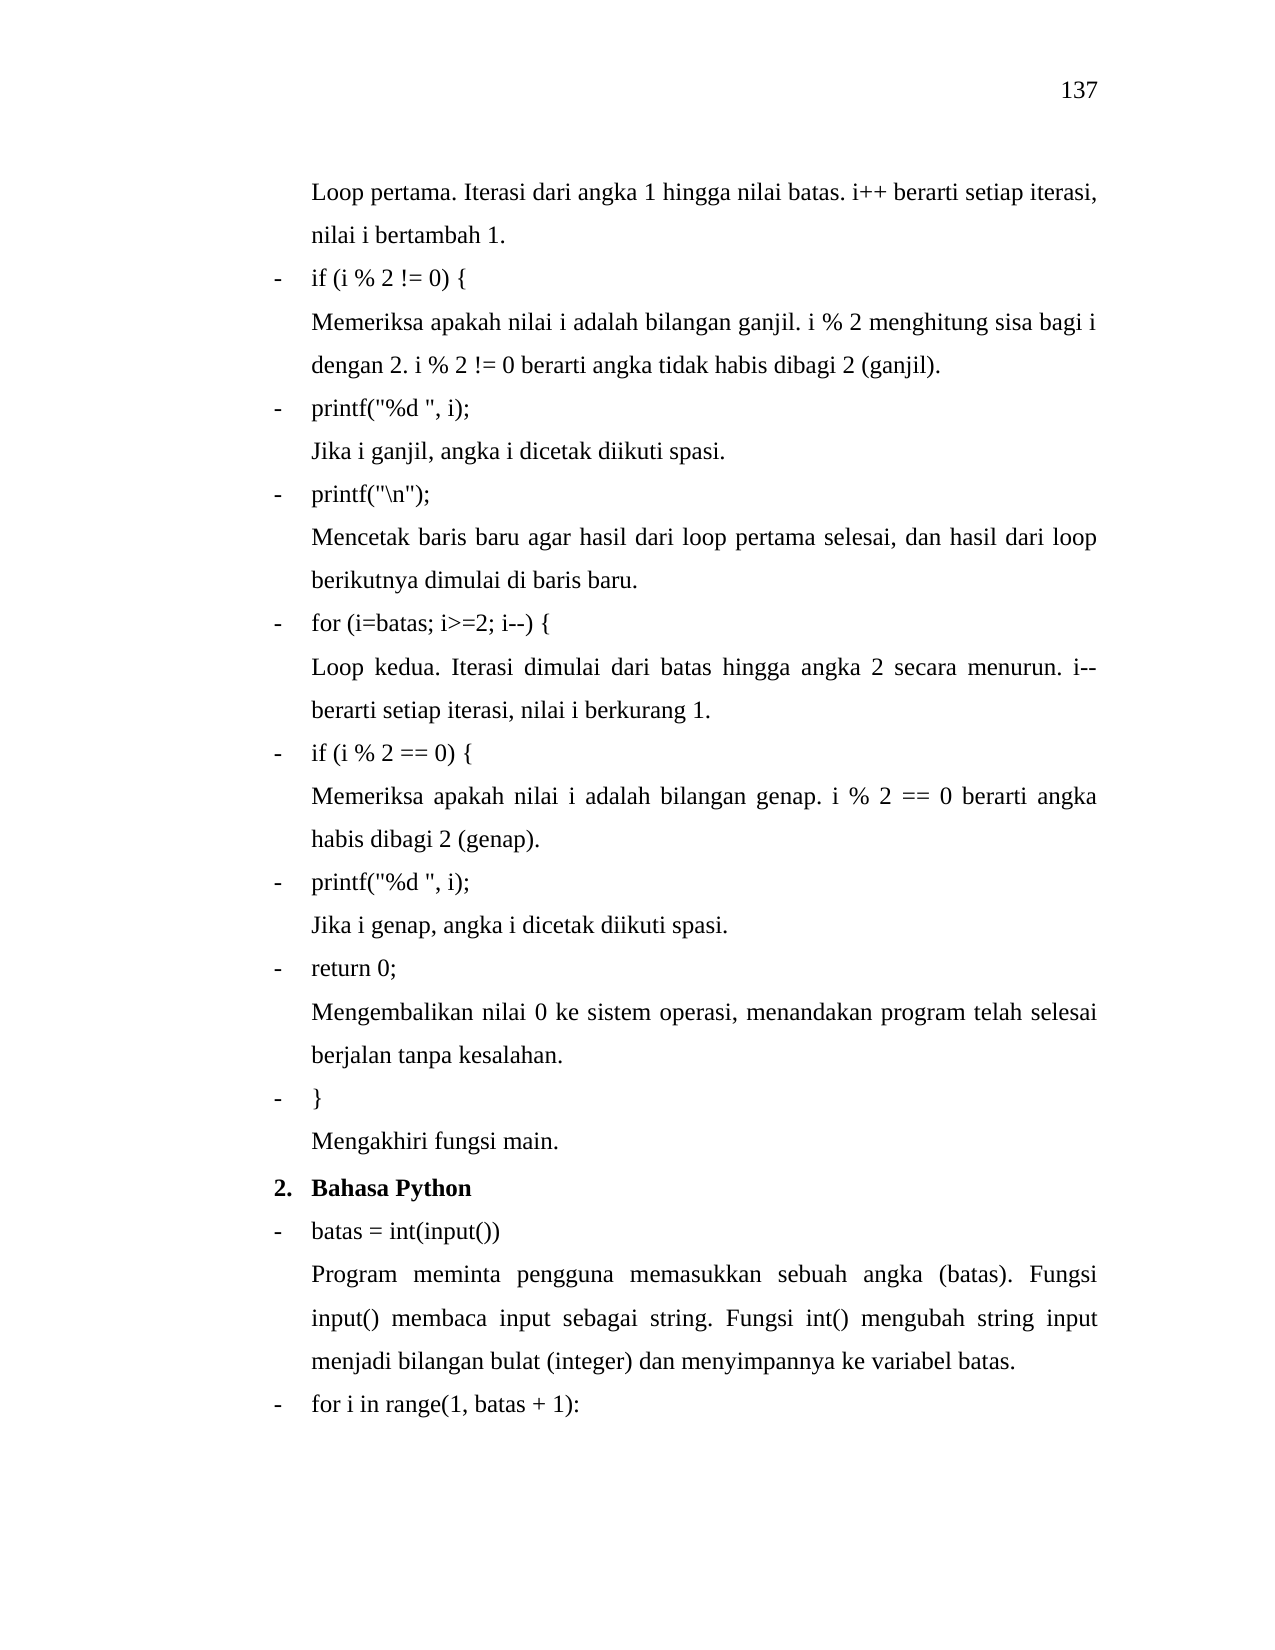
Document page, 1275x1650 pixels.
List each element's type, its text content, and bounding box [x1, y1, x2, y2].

list if (i % 2 == 0) { [274, 738, 1098, 767]
list printf("\n"); [274, 479, 1098, 508]
list Jika i ganjil, angka i dicetak diikuti spasi. [311, 436, 1098, 465]
list Loop kedua. Iterasi dimulai dari batas hingga angka 2 secara menurun. i-- berarti setiap iterasi, nilai i berkurang 1. [311, 652, 1098, 723]
list if (i % 2 != 0) { [274, 263, 1098, 292]
list Loop pertama. Iterasi dari angka 1 hingga nilai batas. i++ berarti setiap iterasi, nilai i bertambah 1. [311, 177, 1098, 249]
list for i in range(1, batas + 1): [274, 1389, 1098, 1418]
list Mengakhiri fungsi main. [311, 1126, 1098, 1155]
list Memeriksa apakah nilai i adalah bilangan ganjil. i % 2 menghitung sisa bagi i dengan 2. i % 2 != 0 berarti angka tidak habis dibagi 2 (ganjil). [311, 307, 1098, 378]
list Mencetak baris baru agar hasil dari loop pertama selesai, dan hasil dari loop berikutnya dimulai di baris baru. [311, 522, 1098, 594]
list batas = int(input()) [274, 1216, 1098, 1245]
list Memeriksa apakah nilai i adalah bilangan genap. i % 2 == 0 berarti angka habis dibagi 2 (genap). [311, 781, 1098, 853]
list return 0; [274, 953, 1098, 982]
list Jika i genap, angka i dicetak diikuti spasi. [311, 910, 1098, 939]
list printf("%d ", i); [274, 867, 1098, 896]
list Program meminta pengguna memasukkan sebuah angka (batas). Fungsi input() membaca input sebagai string. Fungsi int() mengubah string input menjadi bilangan bulat (integer) dan menyimpannya ke variabel batas. [311, 1259, 1098, 1374]
list for (i=batas; i>=2; i--) { [274, 608, 1098, 637]
subtitle Bahasa Python [274, 1173, 1098, 1202]
list Mengembalikan nilai 0 ke sistem operasi, menandakan program telah selesai berjalan tanpa kesalahan. [311, 997, 1098, 1068]
list } [274, 1083, 1098, 1112]
list printf("%d ", i); [274, 393, 1098, 422]
